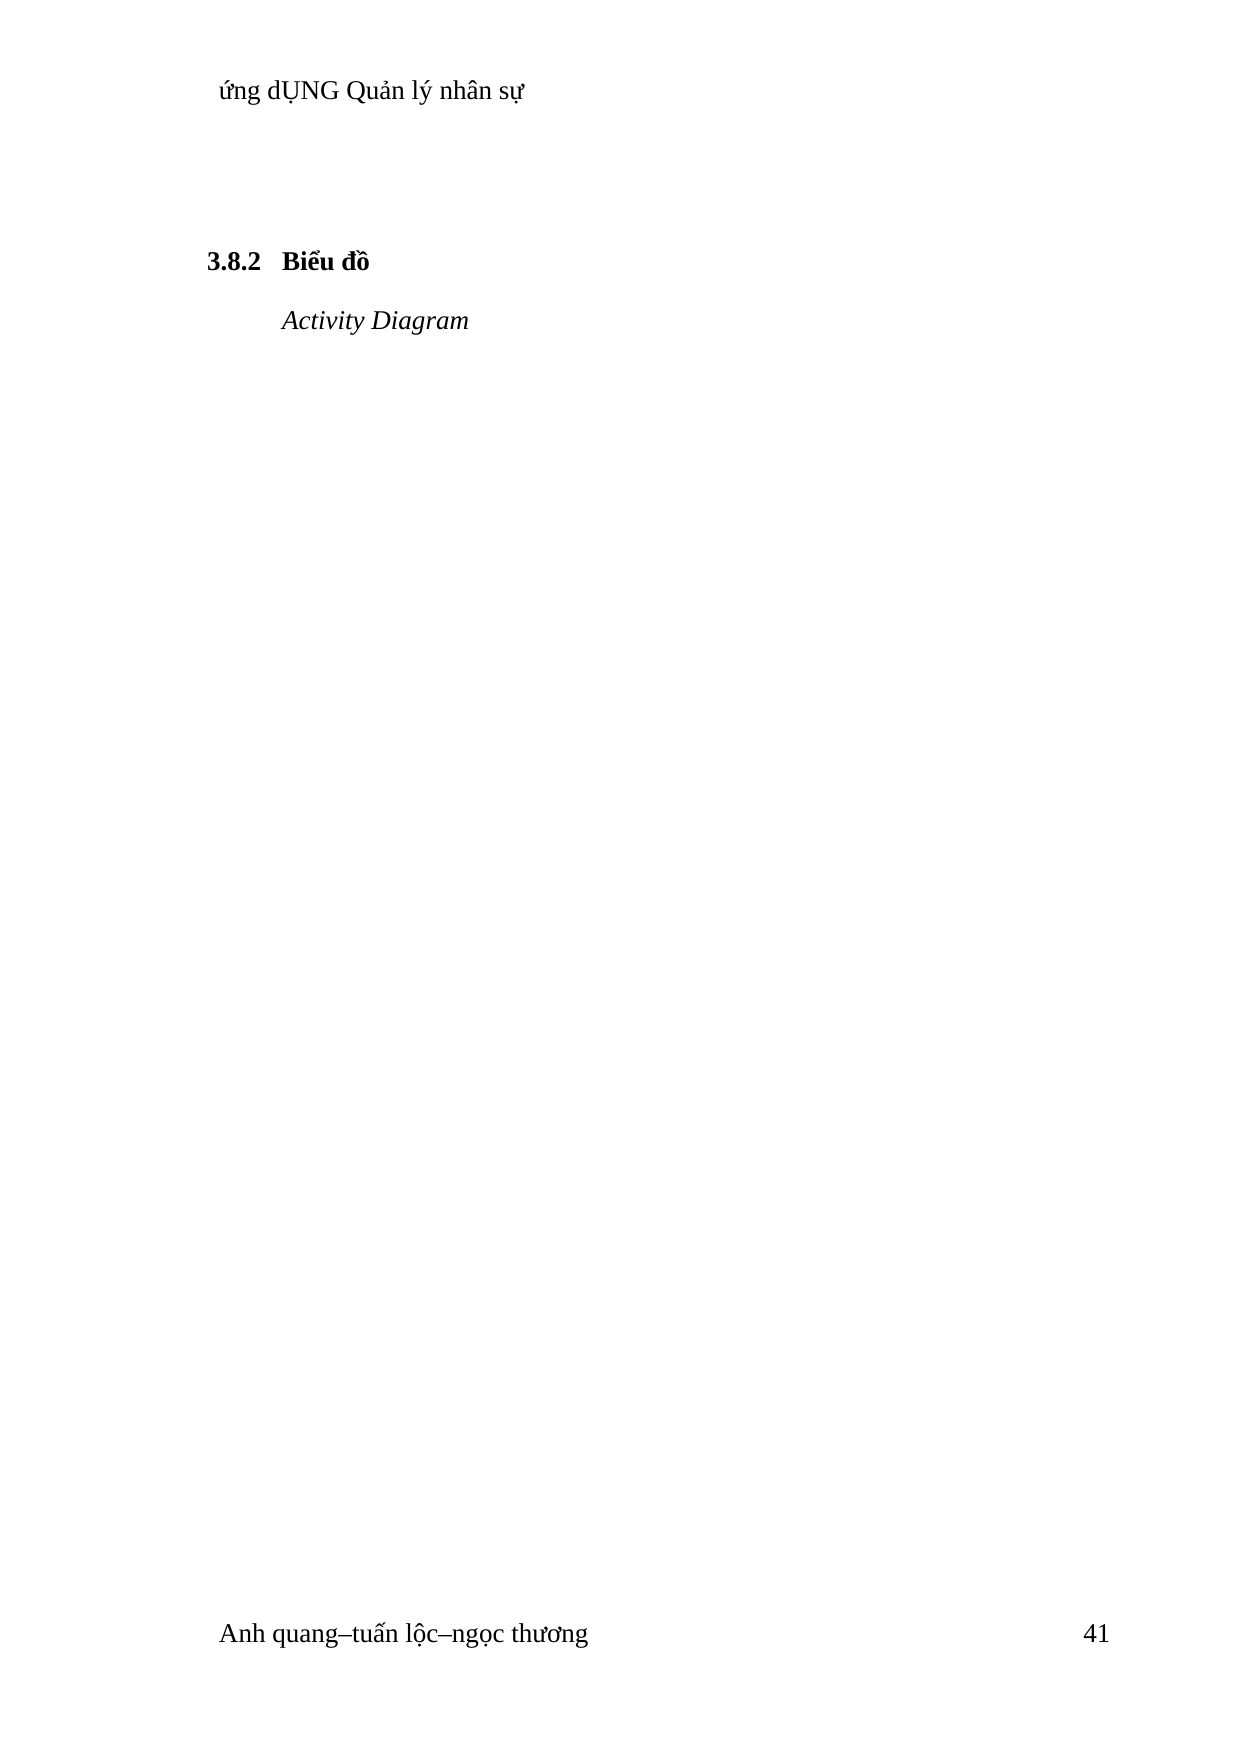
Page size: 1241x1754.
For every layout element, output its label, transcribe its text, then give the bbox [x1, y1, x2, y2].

subtitle Biểu đồ [207, 245, 1122, 276]
text Activity Diagram [282, 304, 1122, 335]
